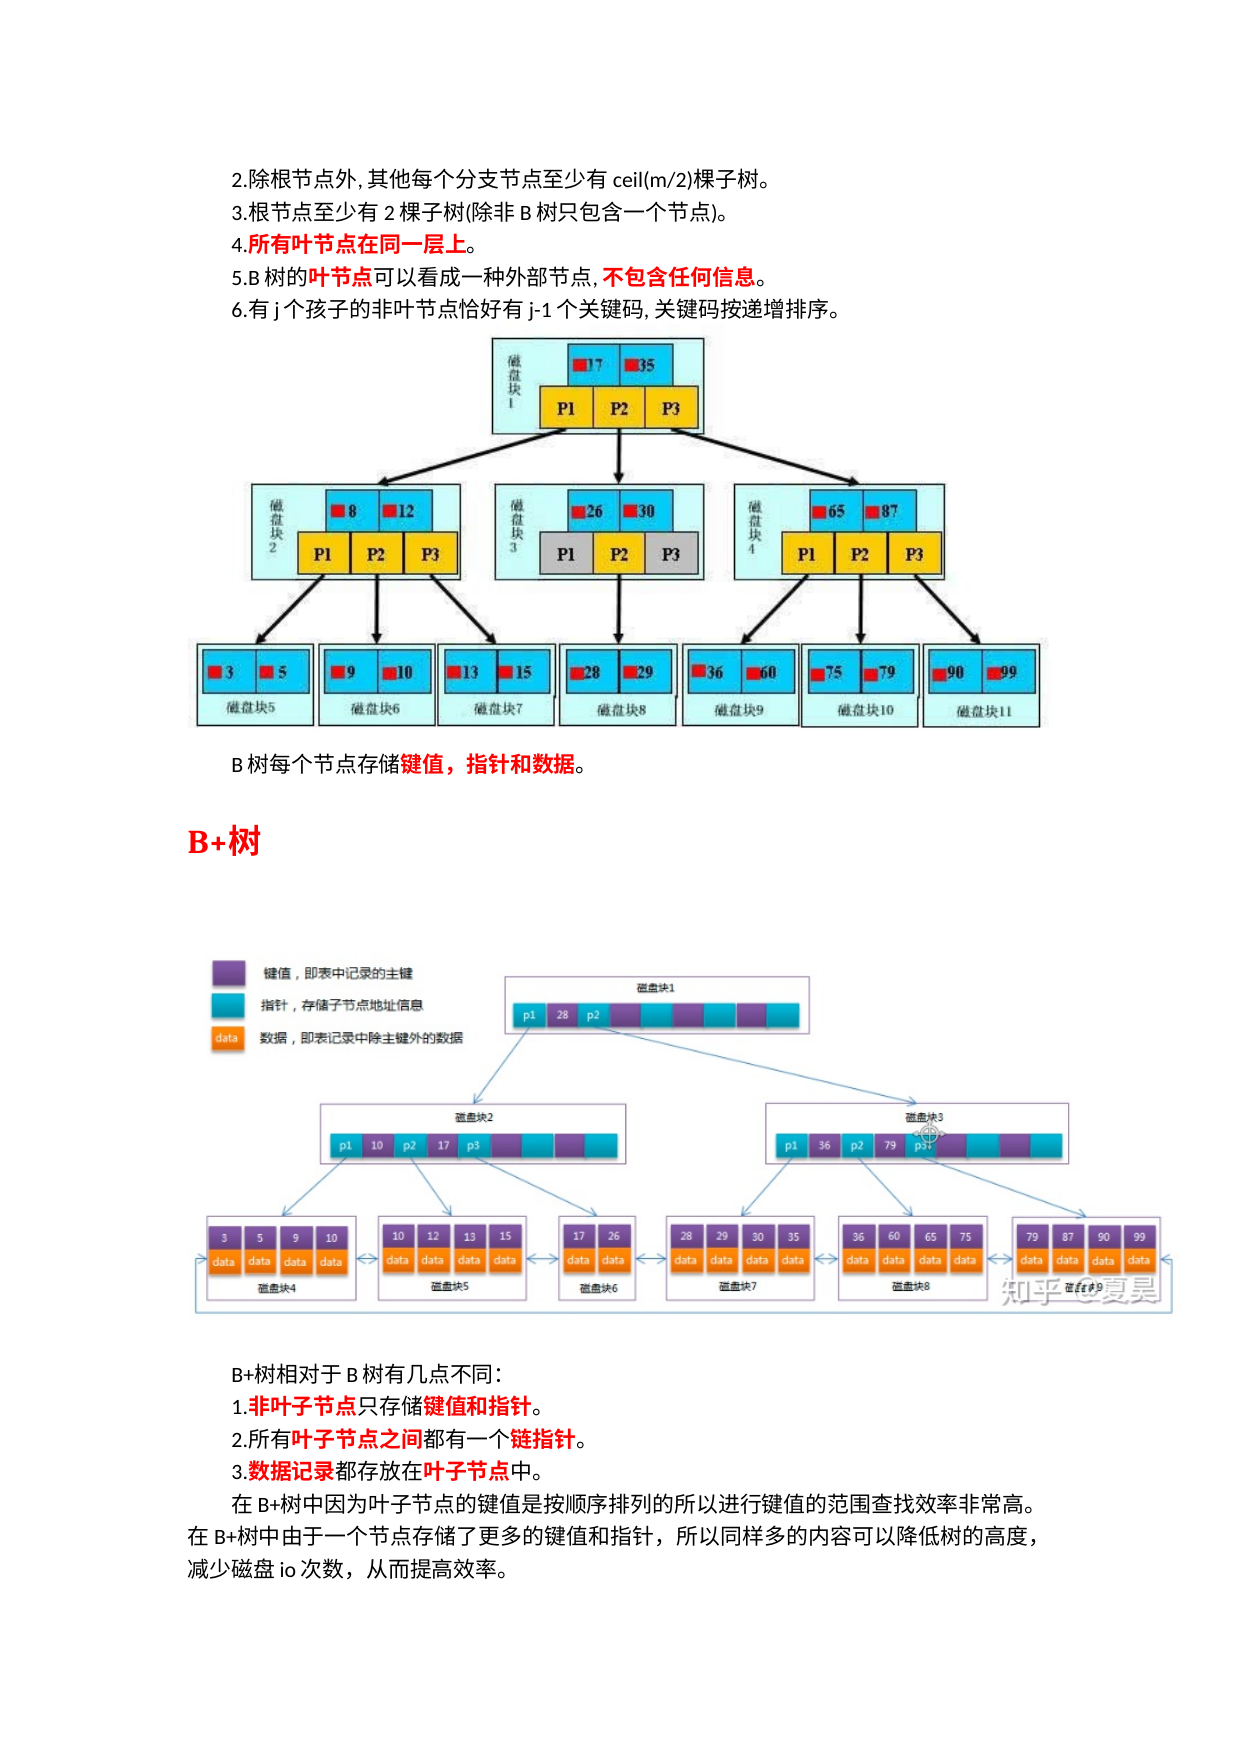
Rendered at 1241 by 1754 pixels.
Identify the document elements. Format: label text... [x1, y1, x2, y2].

text B树每个节点存储键值，指针和数据。 [187, 747, 1053, 779]
picture [187, 933, 1182, 1331]
text 2.除根节点外, 其他每个分支节点至少有ceil(m/2)棵子树。 [187, 162, 1053, 194]
picture [187, 324, 1053, 739]
subtitle B+树 [187, 807, 1053, 872]
text 3.数据记录都存放在叶子节点中。 [187, 1454, 1053, 1486]
text 1.非叶子节点只存储键值和指针。 [187, 1389, 1053, 1421]
text 在B+树中由于一个节点存储了更多的键值和指针，所以同样多的内容可以降低树的高度，减少磁盘io次数，从而提高效率。 [187, 1519, 1053, 1584]
text 6.有j个孩子的非叶节点恰好有j-1个关键码, 关键码按递增排序。 [187, 292, 1053, 324]
text 2.所有叶子节点之间都有一个链指针。 [187, 1421, 1053, 1454]
text 3.根节点至少有2棵子树(除非B树只包含一个节点)。 [187, 194, 1053, 227]
text 4.所有叶节点在同一层上。 [187, 227, 1053, 259]
text 在B+树中因为叶子节点的键值是按顺序排列的所以进行键值的范围查找效率非常高。 [187, 1486, 1053, 1519]
text 5.B树的叶节点可以看成一种外部节点, 不包含任何信息。 [187, 259, 1053, 292]
text B+树相对于B树有几点不同： [187, 1356, 1053, 1389]
